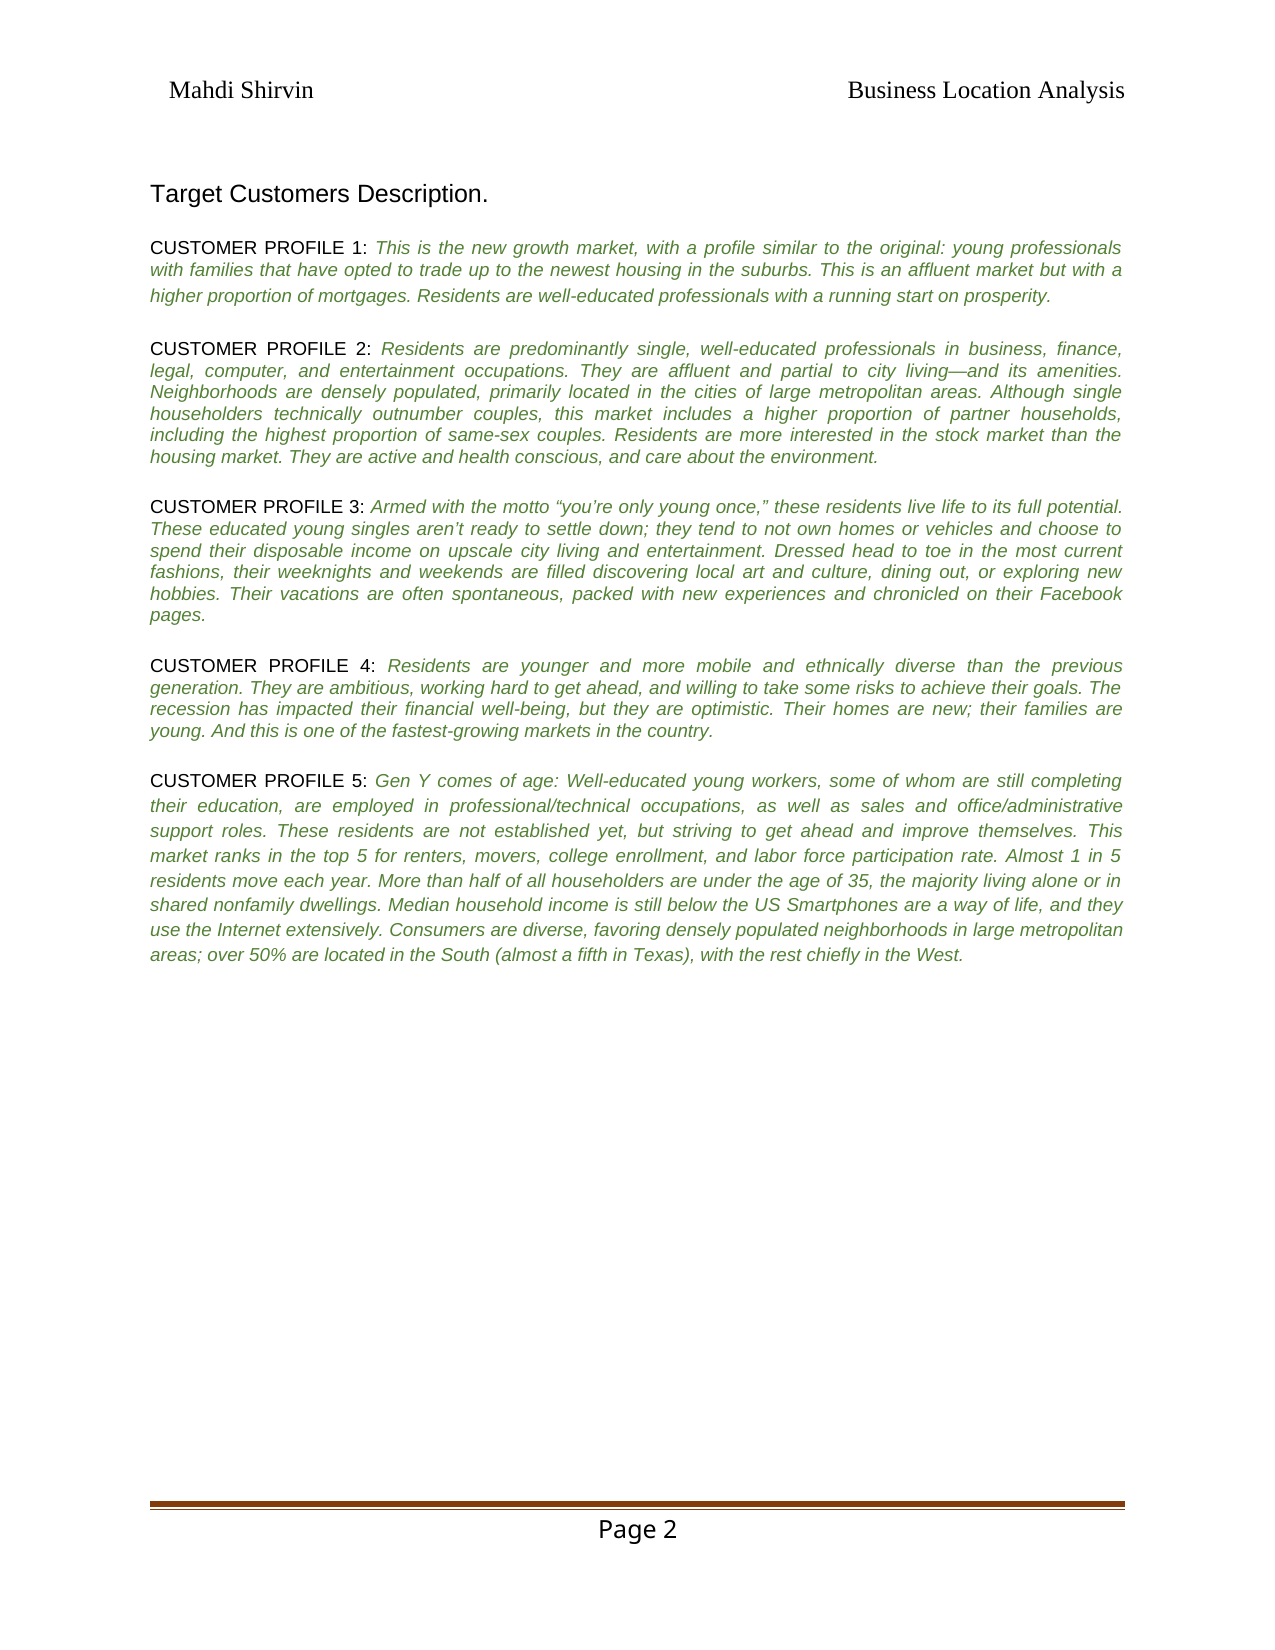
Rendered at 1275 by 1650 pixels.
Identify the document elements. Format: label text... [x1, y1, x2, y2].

text CUSTOMER PROFILE 5: Gen Y comes of age: Well-educated young workers, some of whom are still completing their education, are employed in professional/technical occupations, as well as sales and office/administrative support roles. These residents are not established yet, but striving to get ahead and improve themselves. This market ranks in the top 5 for renters, movers, college enrollment, and labor force participation rate. Almost 1 in 5 residents move each year. More than half of all householders are under the age of 35, the majority living alone or in shared nonfamily dwellings. Median household income is still below the US Smartphones are a way of life, and they use the Internet extensively. Consumers are diverse, favoring densely populated neighborhoods in large metropolitan areas; over 50% are located in the South (almost a fifth in Texas), with the rest chiefly in the West. [150, 770, 1125, 965]
text CUSTOMER PROFILE 2: Residents are predominantly single, well-educated professionals in business, finance, legal, computer, and entertainment occupations. They are affluent and partial to city living—and its amenities. Neighborhoods are densely populated, primarily located in the cities of large metropolitan areas. Although single householders technically outnumber couples, this market includes a higher proportion of partner households, including the highest proportion of same-sex couples. Residents are more interested in the stock market than the housing market. They are active and health conscious, and care about the environment. [150, 338, 1125, 467]
text CUSTOMER PROFILE 4: Residents are younger and more mobile and ethnically diverse than the previous generation. They are ambitious, working hard to get ahead, and willing to take some risks to achieve their goals. The recession has impacted their financial well-being, but they are optimistic. Their homes are new; their families are young. And this is one of the fastest-growing markets in the country. [150, 655, 1125, 741]
text CUSTOMER PROFILE 1: This is the new growth market, with a profile similar to the original: young professionals with families that have opted to trade up to the newest housing in the suburbs. This is an affluent market but with a higher proportion of mortgages. Residents are well-educated professionals with a running start on prosperity. [150, 237, 1125, 309]
text Target Customers Description. [150, 179, 1125, 208]
text CUSTOMER PROFILE 3: Armed with the motto “you’re only young once,” these residents live life to its full potential. These educated young singles aren’t ready to settle down; they tend to not own homes or vehicles and choose to spend their disposable income on upscale city living and entertainment. Dressed head to toe in the most current fashions, their weeknights and weekends are filled discovering local art and culture, dining out, or exploring new hobbies. Their vacations are often spontaneous, packed with new experiences and chronicled on their Facebook pages. [150, 496, 1125, 626]
